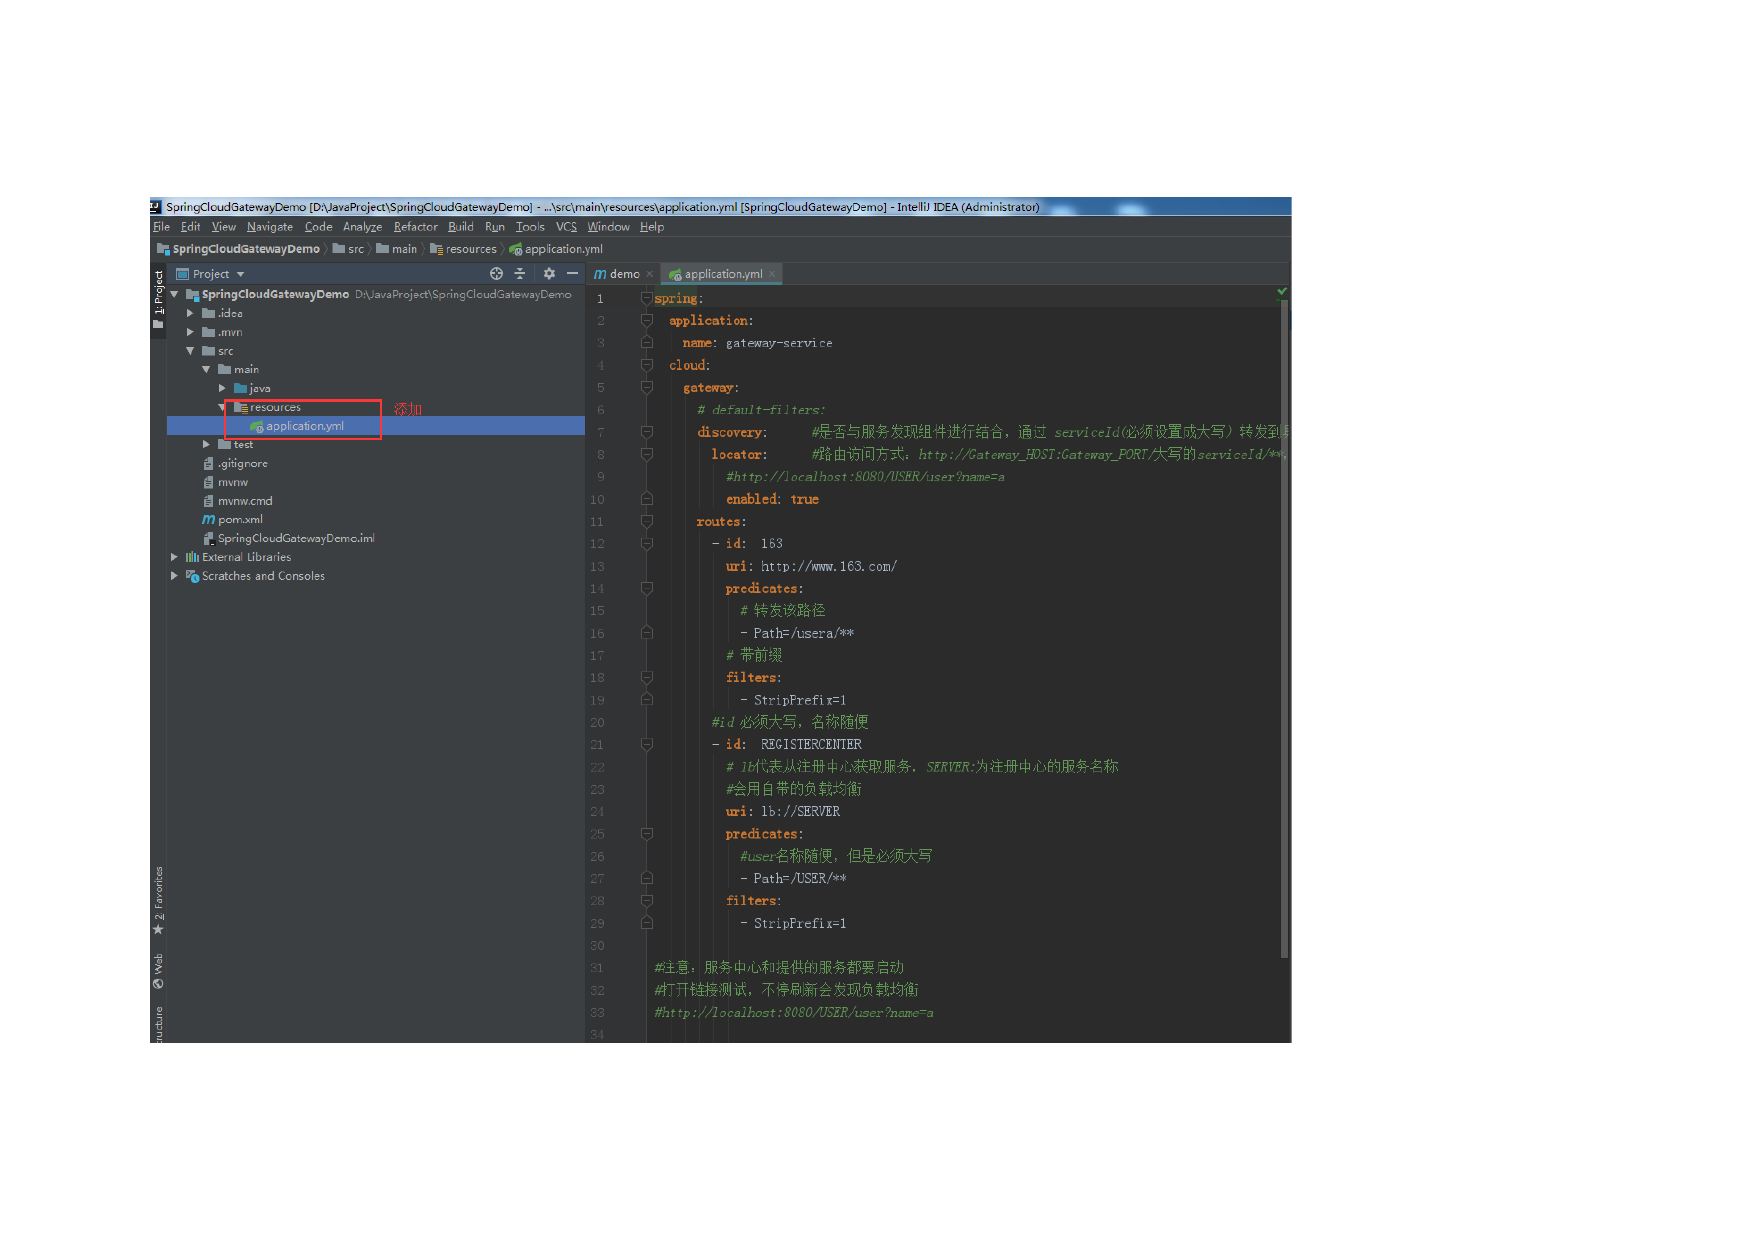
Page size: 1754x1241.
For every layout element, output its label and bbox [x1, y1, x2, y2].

picture [150, 197, 1292, 1043]
